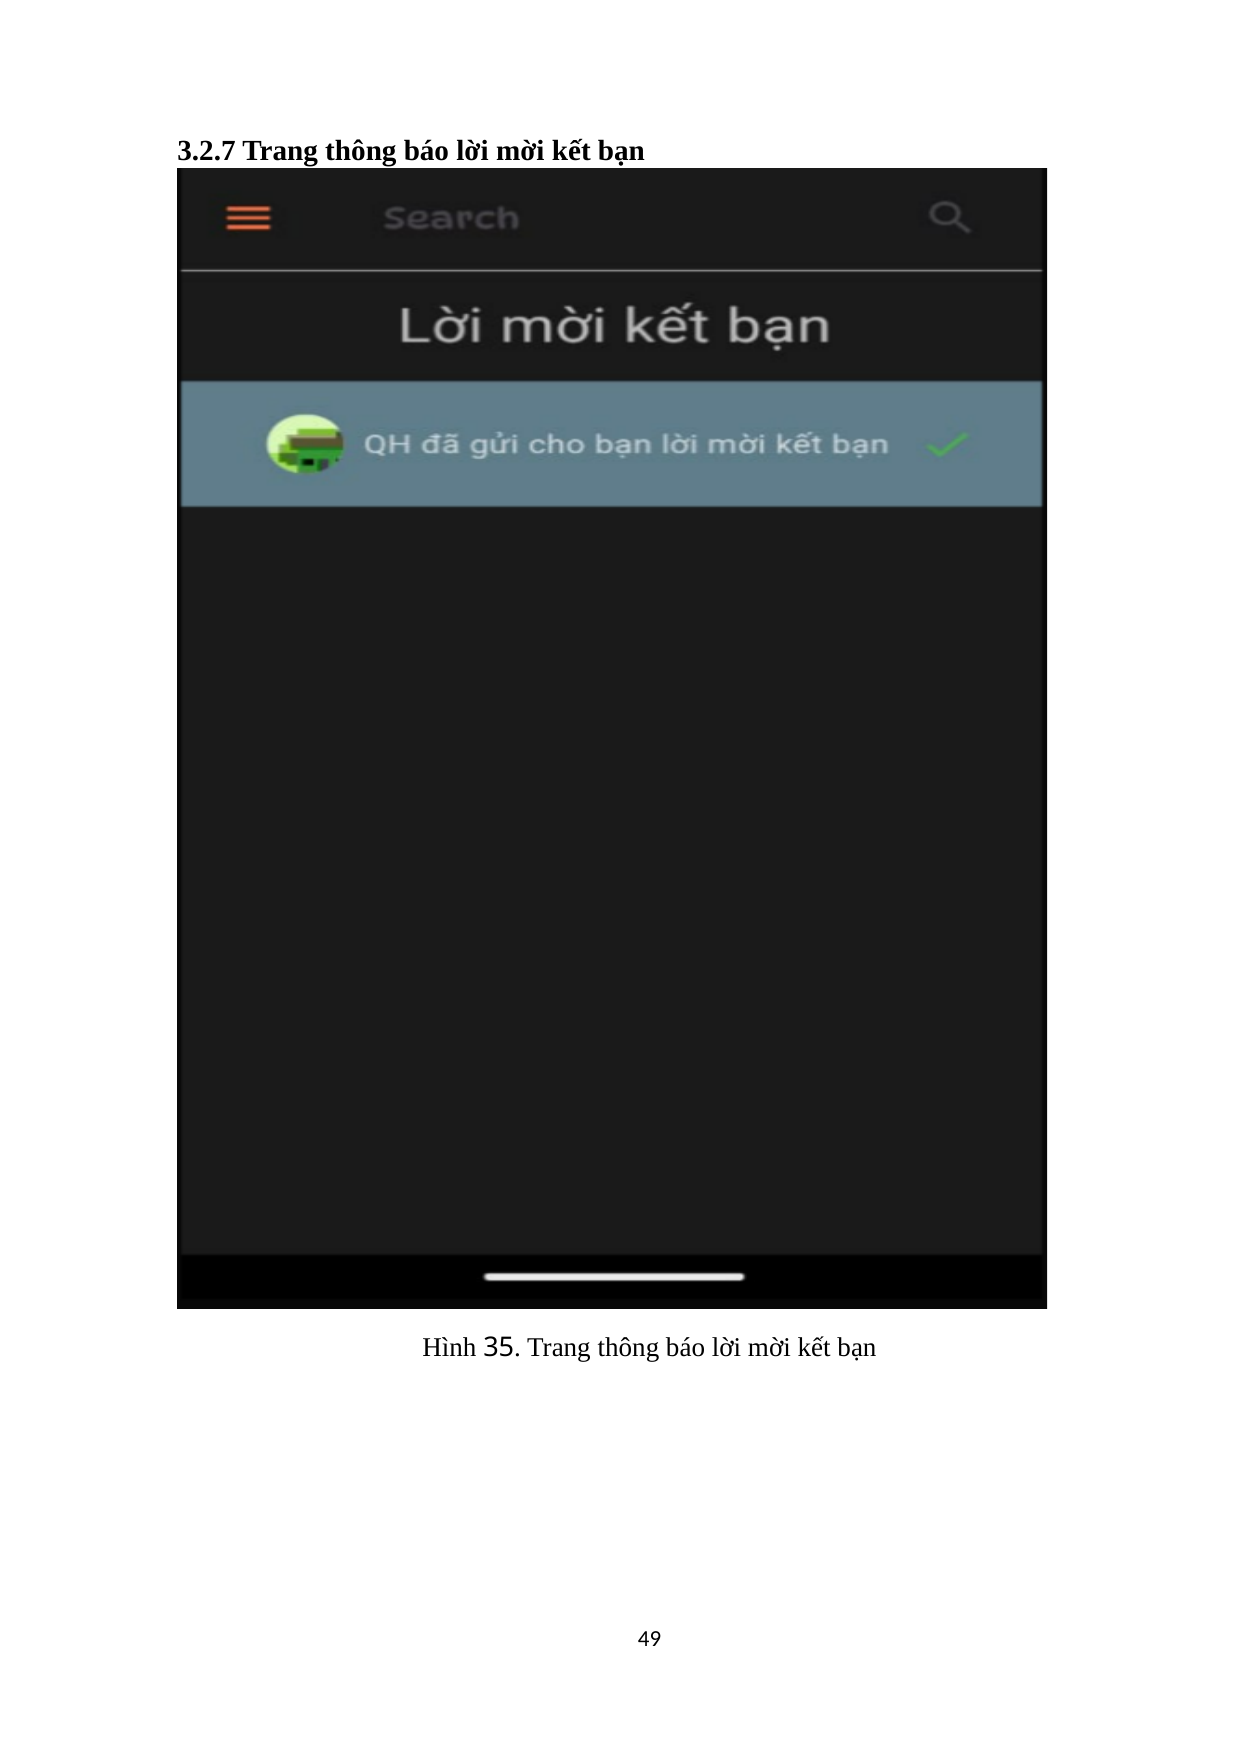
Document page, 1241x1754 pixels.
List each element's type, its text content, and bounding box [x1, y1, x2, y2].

text Hình 35. Trang thông báo lời mời kết bạn [177, 1328, 1122, 1365]
subtitle 3.2.7 Trang thông báo lời mời kết bạn [177, 133, 1122, 166]
picture [177, 168, 1048, 1309]
